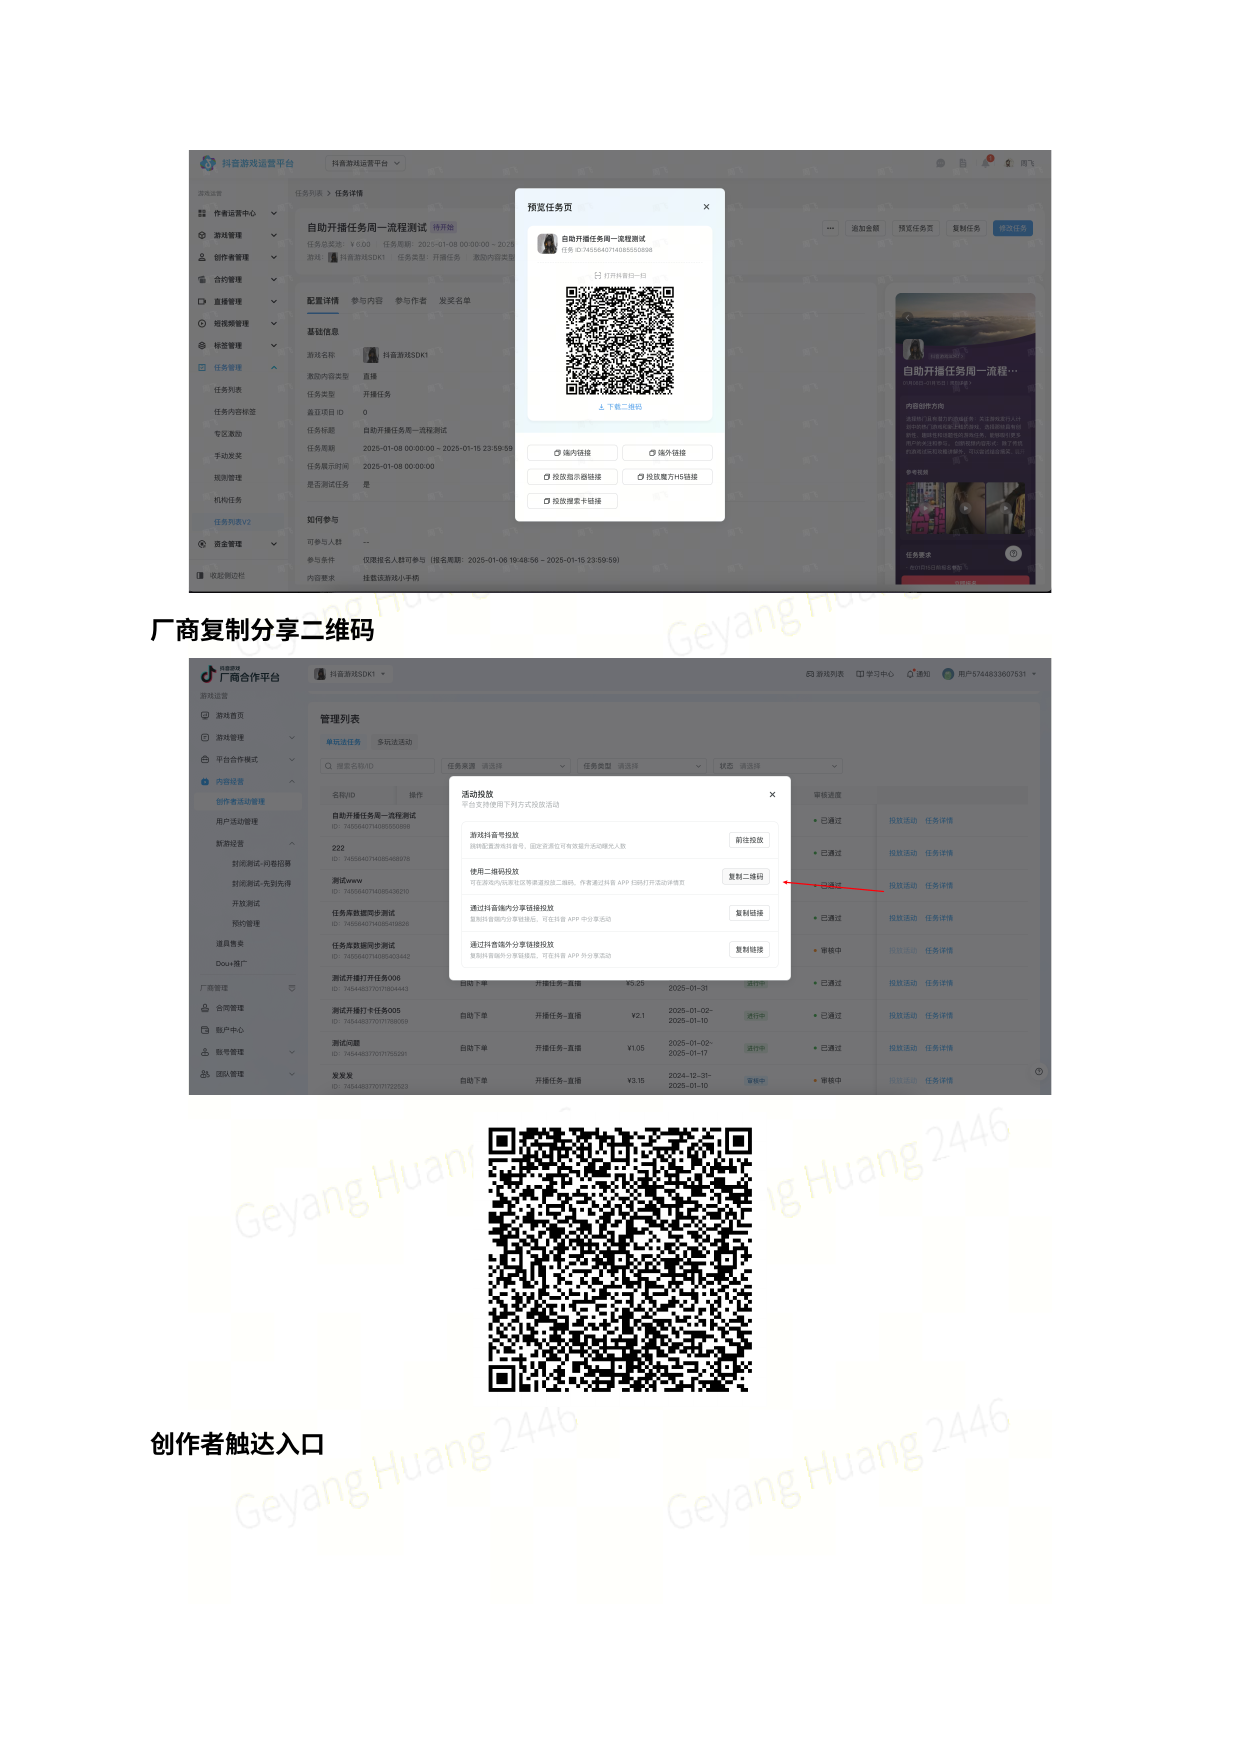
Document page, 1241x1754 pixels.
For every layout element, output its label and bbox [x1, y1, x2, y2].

picture [188, 150, 1052, 1604]
